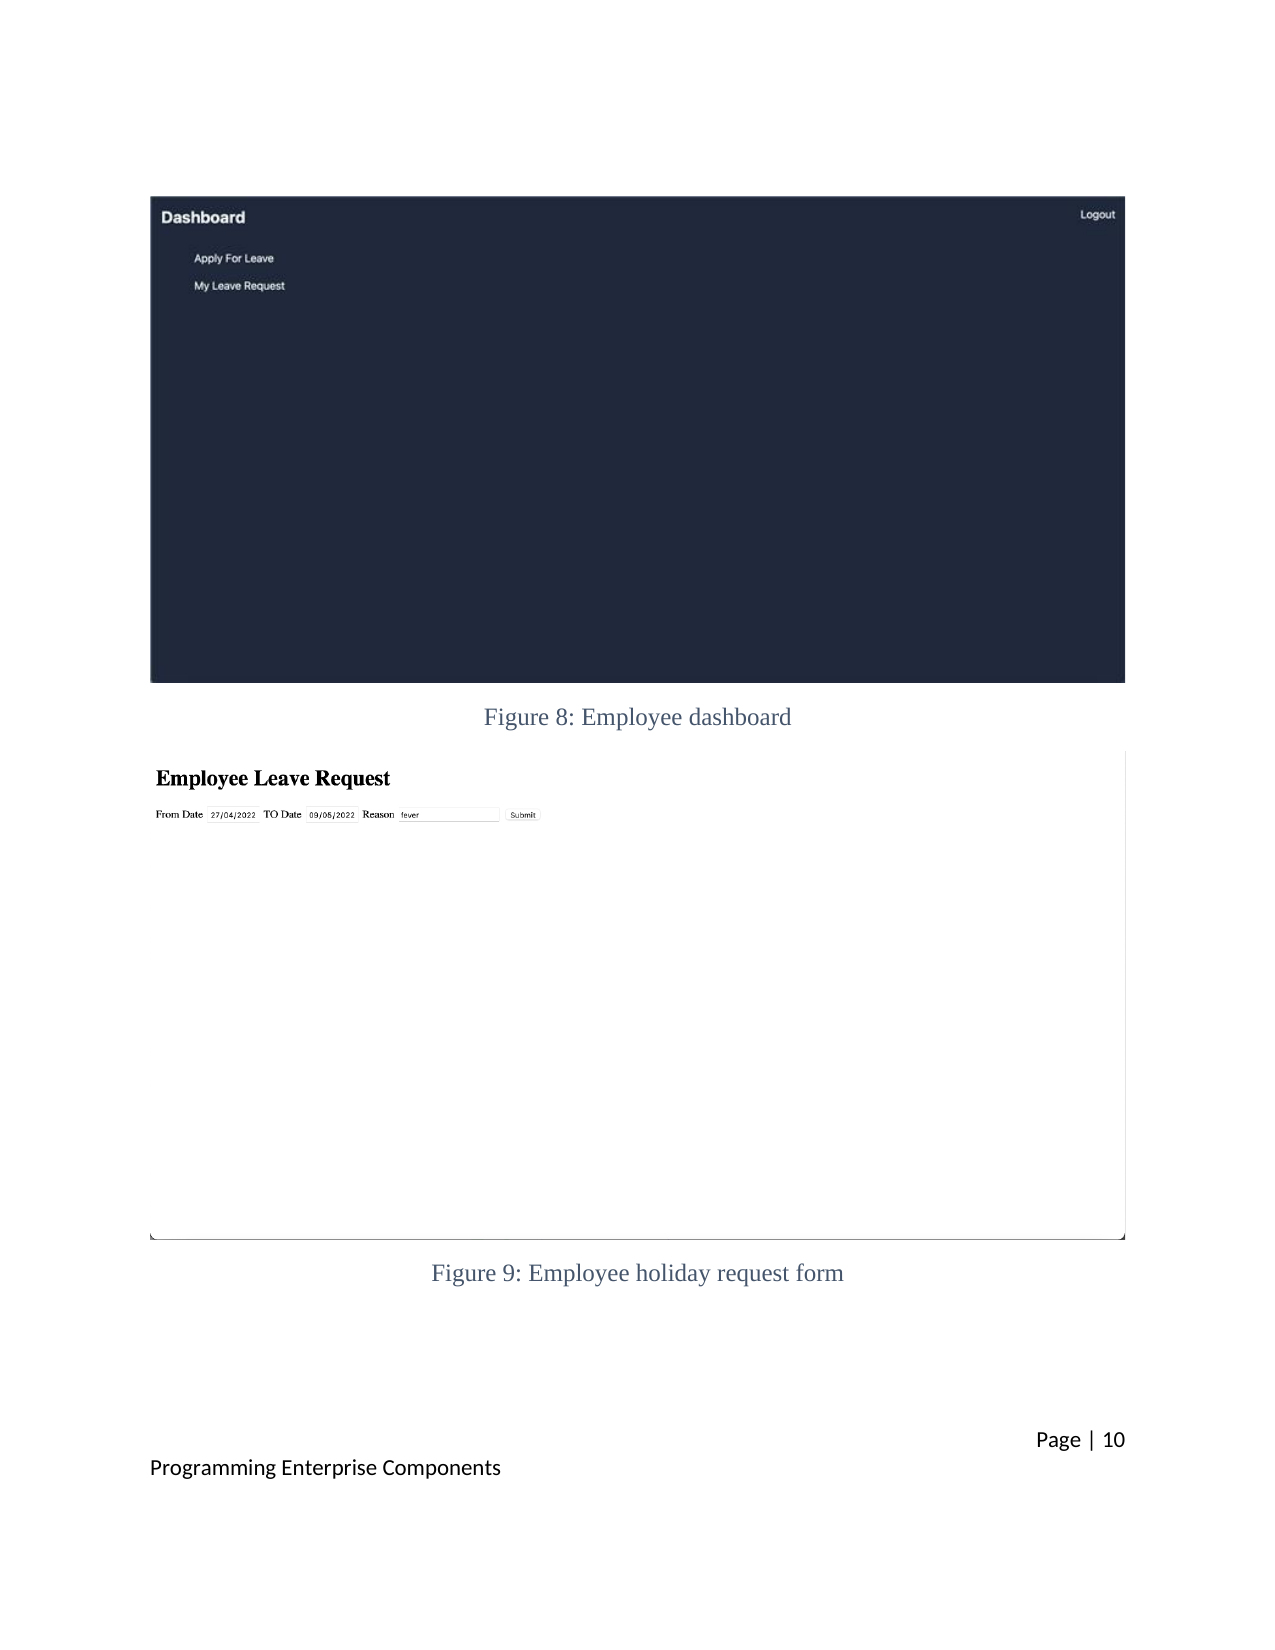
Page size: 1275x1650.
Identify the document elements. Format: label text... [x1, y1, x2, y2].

picture [150, 196, 1125, 683]
picture [150, 751, 1125, 1240]
text Figure 8: Employee dashboard [150, 702, 1125, 731]
text Figure 9: Employee holiday request form [150, 1258, 1125, 1287]
